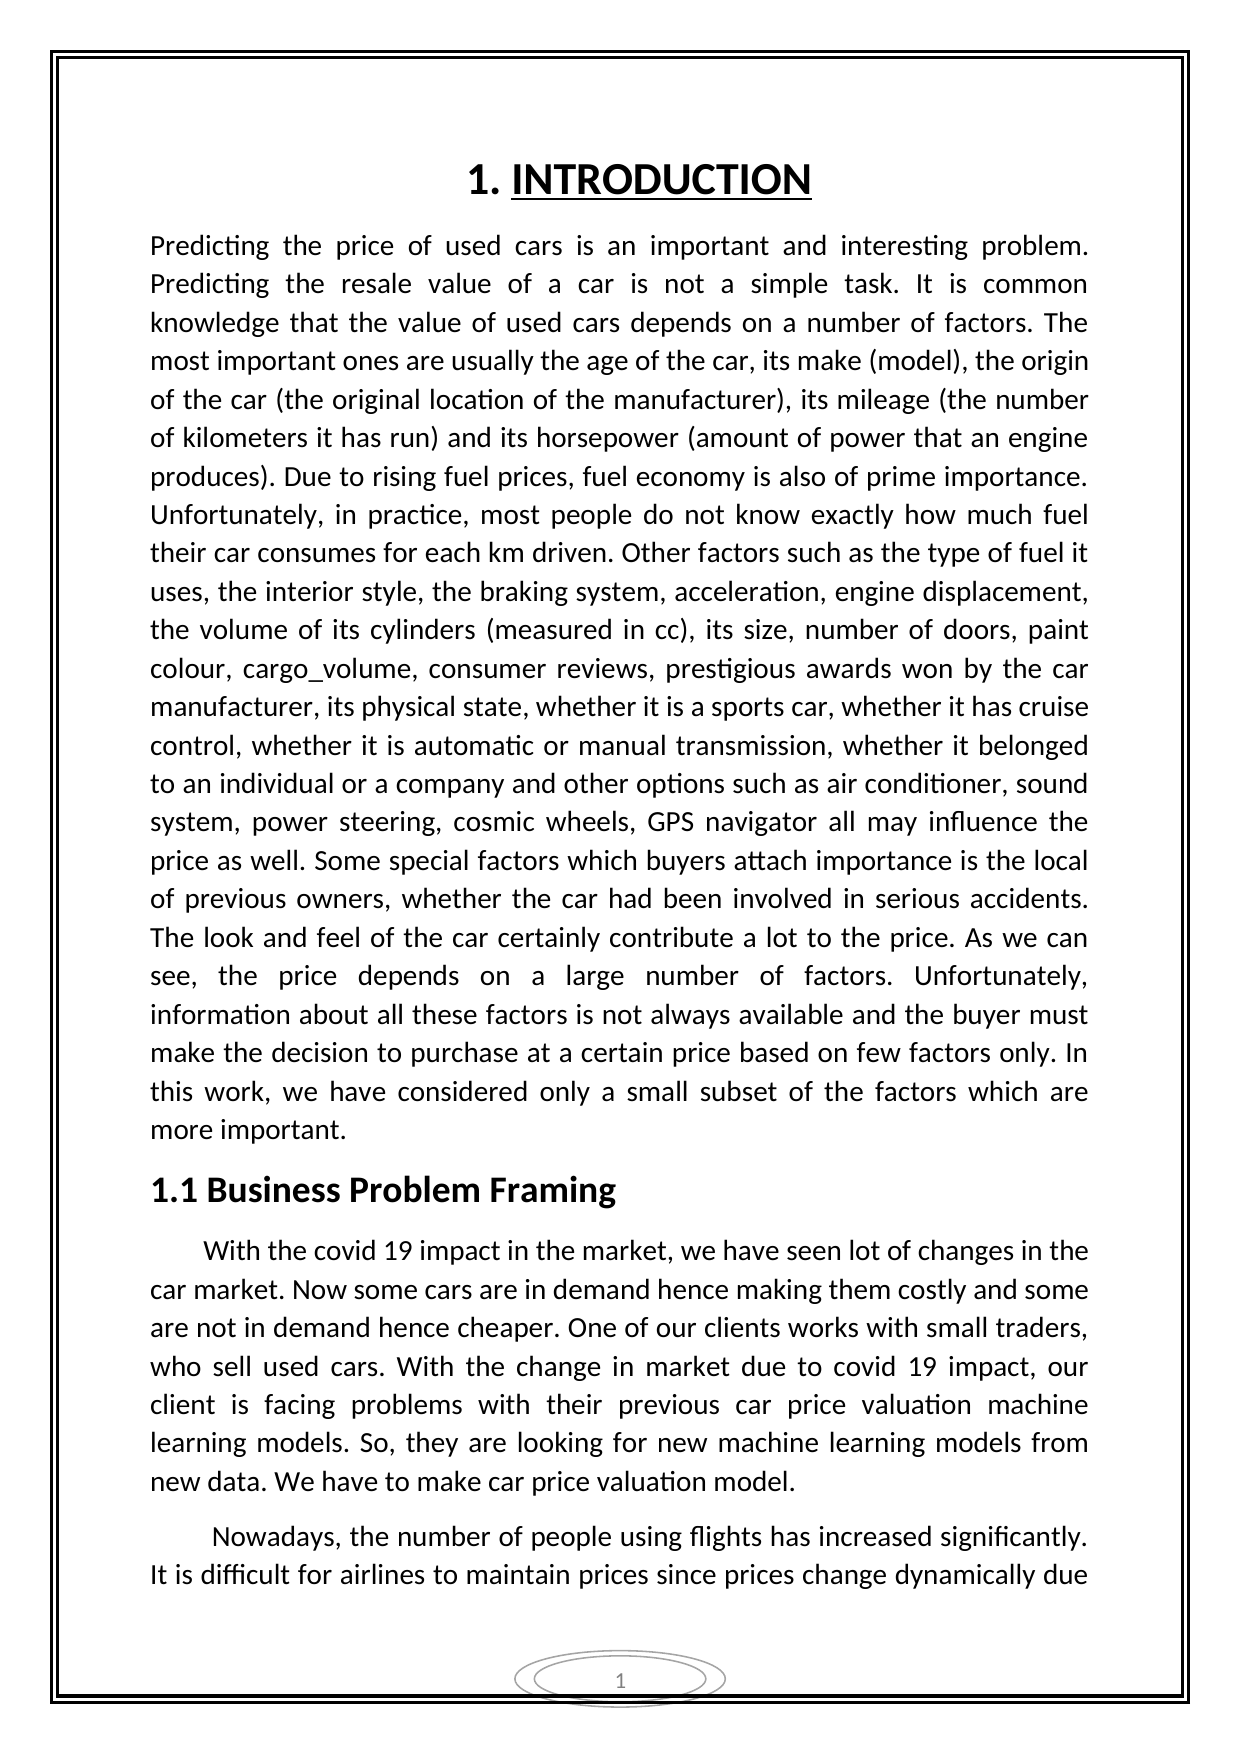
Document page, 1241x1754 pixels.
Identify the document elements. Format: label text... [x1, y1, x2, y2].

text Predicting the price of used cars is an important and interesting problem. Predicting the resale value of a car is not a simple task. It is common knowledge that the value of used cars depends on a number of factors. The most important ones are usually the age of the car, its make (model), the origin of the car (the original location of the manufacturer), its mileage (the number of kilometers it has run) and its horsepower (amount of power that an engine produces). Due to rising fuel prices, fuel economy is also of prime importance. Unfortunately, in practice, most people do not know exactly how much fuel their car consumes for each km driven. Other factors such as the type of fuel it uses, the interior style, the braking system, acceleration, engine displacement, the volume of its cylinders (measured in cc), its size, number of doors, paint colour, cargo_volume, consumer reviews, prestigious awards won by the car manufacturer, its physical state, whether it is a sports car, whether it has cruise control, whether it is automatic or manual transmission, whether it belonged to an individual or a company and other options such as air conditioner, sound system, power steering, cosmic wheels, GPS navigator all may influence the price as well. Some special factors which buyers attach importance is the local of previous owners, whether the car had been involved in serious accidents. The look and feel of the car certainly contribute a lot to the price. As we can see, the price depends on a large number of factors. Unfortunately, information about all these factors is not always available and the buyer must make the decision to purchase at a certain price based on few factors only. In this work, we have considered only a small subset of the factors which are more important. [150, 227, 1090, 1147]
list INTRODUCTION [187, 150, 1090, 206]
text 1.1 Business Problem Framing [150, 1166, 1090, 1212]
text With the covid 19 impact in the market, we have seen lot of changes in the car market. Now some cars are in demand hence making them costly and some are not in demand hence cheaper. One of our clients works with small traders, who sell used cars. With the change in market due to covid 19 impact, our client is facing problems with their previous car price valuation machine learning models. So, they are looking for new machine learning models from new data. We have to make car price valuation model. [150, 1232, 1090, 1498]
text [150, 1518, 1090, 1556]
